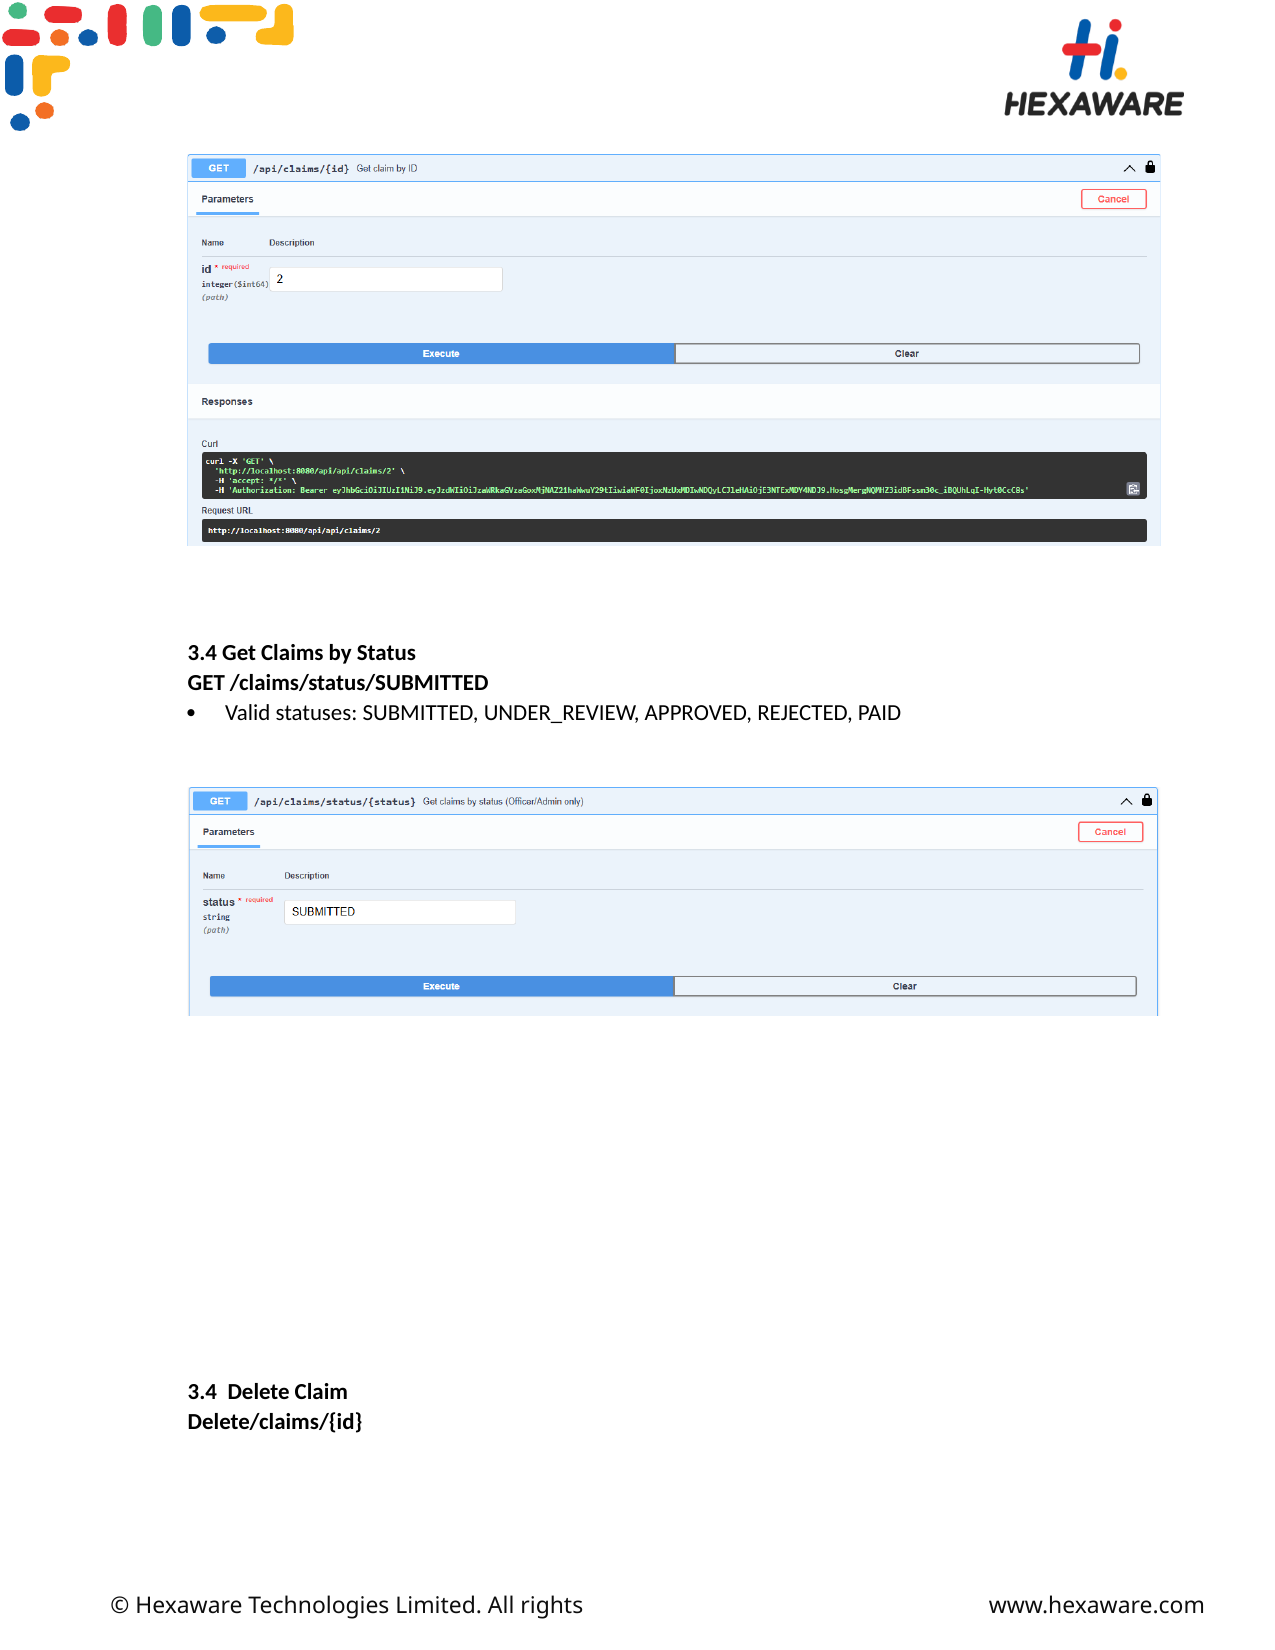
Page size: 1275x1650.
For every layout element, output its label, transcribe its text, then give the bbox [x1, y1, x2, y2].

picture [78, 29, 98, 46]
picture [50, 29, 69, 46]
picture [206, 26, 226, 44]
picture [10, 113, 30, 131]
picture [187, 154, 1161, 546]
text Delete/claims/{id} [187, 1407, 1123, 1436]
picture [1004, 18, 1184, 116]
text 3.4 Delete Claim [187, 1377, 1123, 1406]
picture [8, 2, 27, 19]
picture [35, 102, 54, 119]
picture [187, 787, 1161, 1016]
text GET /claims/status/SUBMITTED [187, 668, 1123, 696]
picture [44, 6, 82, 23]
text 3.4 Get Claims by Status [187, 638, 1123, 666]
list Valid statuses: SUBMITTED, UNDER_REVIEW, APPROVED, REJECTED, PAID [187, 698, 1123, 726]
picture [2, 29, 40, 46]
